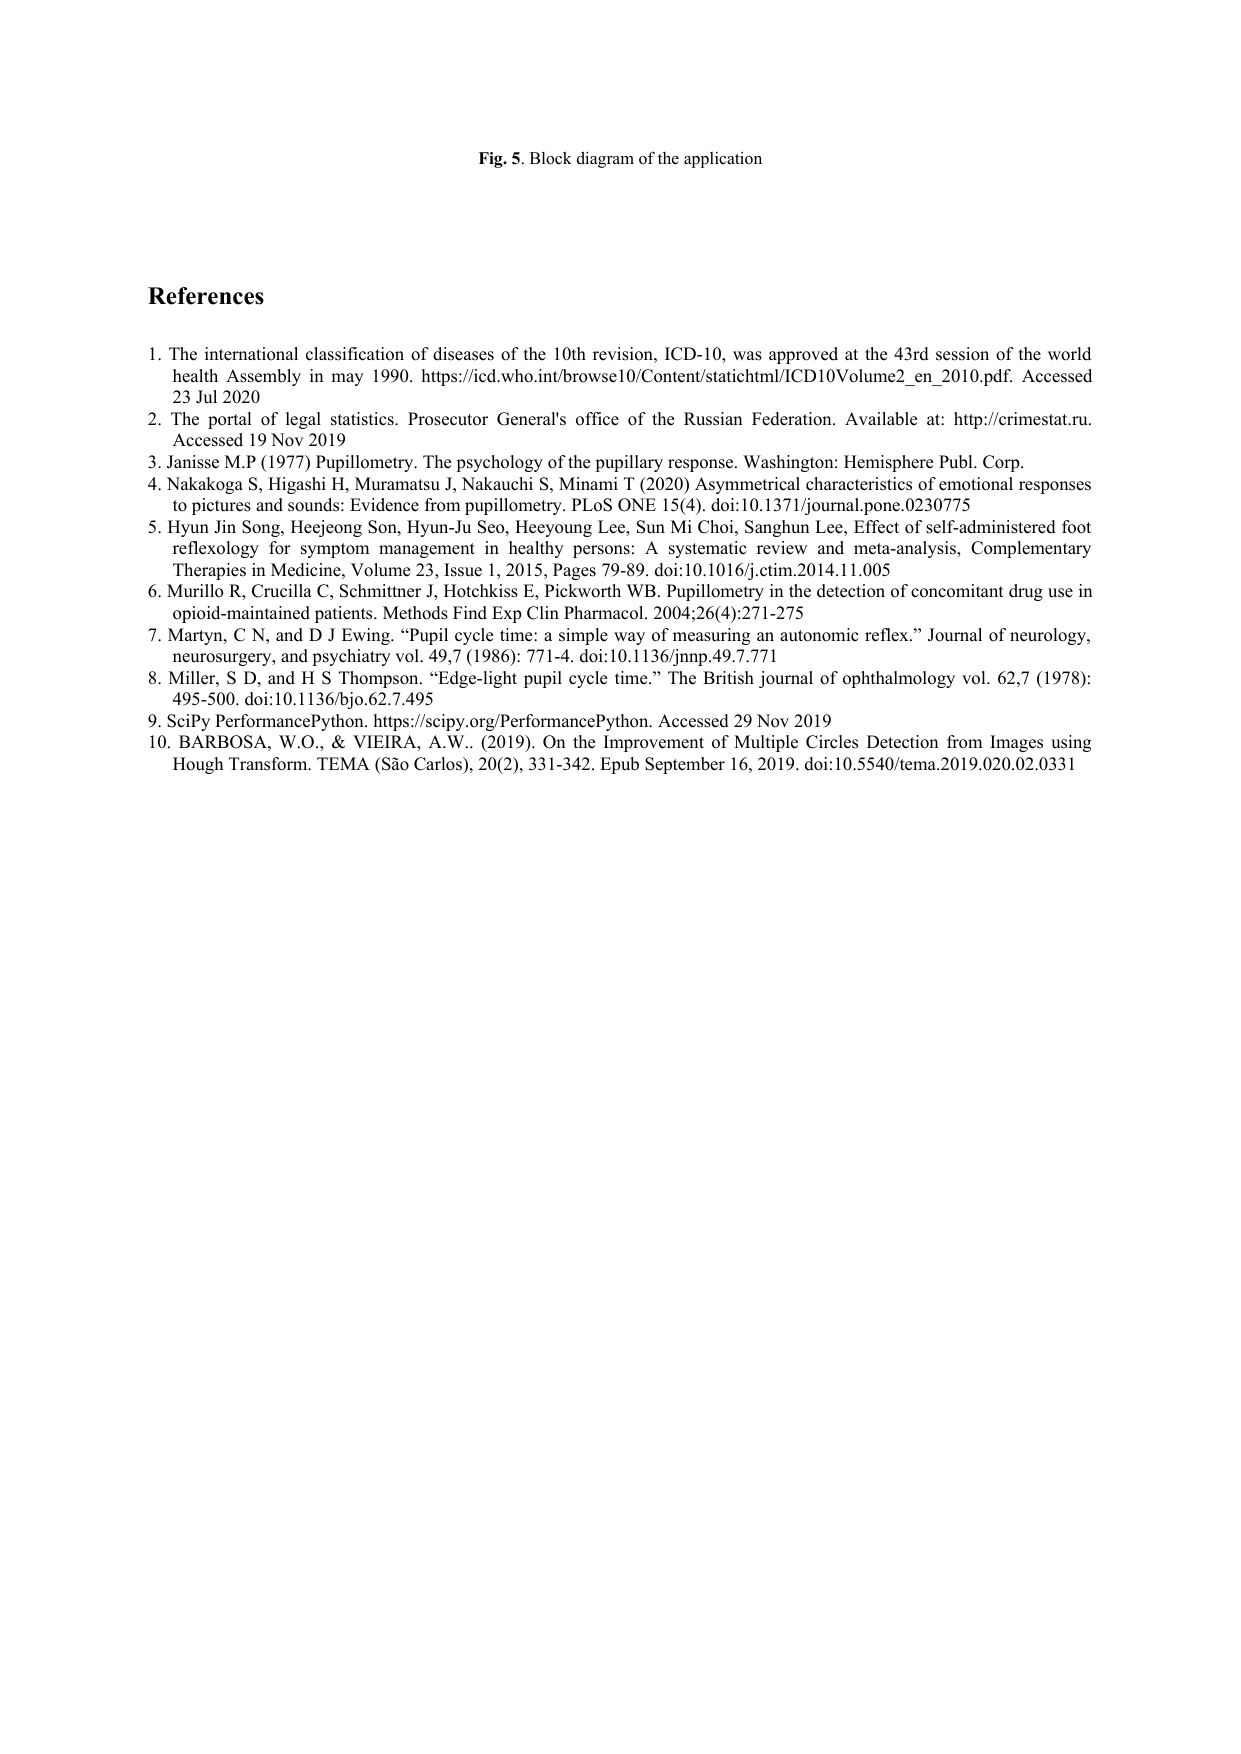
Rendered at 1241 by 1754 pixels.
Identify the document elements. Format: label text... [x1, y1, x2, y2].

text 2. The portal of legal statistics. Prosecutor General's office of the Russian Federation. Available at: http://crimestat.ru. Accessed 19 Nov 2019 [148, 408, 1092, 451]
text 4. Nakakoga S, Higashi H, Muramatsu J, Nakauchi S, Minami T (2020) Asymmetrical characteristics of emotional responses to pictures and sounds: Evidence from pupillometry. PLoS ONE 15(4). doi:10.1371/journal.pone.0230775 [148, 472, 1092, 516]
text 3. Janisse M.P (1977) Pupillometry. The psychology of the pupillary response. Washington: Hemisphere Publ. Corp. [148, 451, 1092, 472]
text 5. Hyun Jin Song, Heejeong Son, Hyun-Ju Seo, Heeyoung Lee, Sun Mi Choi, Sanghun Lee, Effect of self-administered foot reflexology for symptom management in healthy persons: A systematic review and meta-analysis, Complementary Therapies in Medicine, Volume 23, Issue 1, 2015, Pages 79-89. doi:10.1016/j.ctim.2014.11.005 [148, 516, 1092, 580]
text 8. Miller, S D, and H S Thompson. “Edge-light pupil cycle time.” The British journal of ophthalmology vol. 62,7 (1978): 495-500. doi:10.1136/bjo.62.7.495 [148, 667, 1092, 710]
text 6. Murillo R, Crucilla C, Schmittner J, Hotchkiss E, Pickworth WB. Pupillometry in the detection of concomitant drug use in opioid-maintained patients. Methods Find Exp Clin Pharmacol. 2004;26(4):271-275 [148, 580, 1092, 623]
text 7. Martyn, C N, and D J Ewing. “Pupil cycle time: a simple way of measuring an autonomic reflex.” Journal of neurology, neurosurgery, and psychiatry vol. 49,7 (1986): 771-4. doi:10.1136/jnnp.49.7.771 [148, 623, 1092, 667]
text 10. BARBOSA, W.O., & VIEIRA, A.W.. (2019). On the Improvement of Multiple Circles Detection from Images using Hough Transform. TEMA (São Carlos), 20(2), 331-342. Epub September 16, 2019. doi:10.5540/tema.2019.020.02.0331 [148, 731, 1092, 774]
text 1. The international classification of diseases of the 10th revision, ICD-10, was approved at the 43rd session of the world health Assembly in may 1990. https://icd.who.int/browse10/Content/statichtml/ICD10Volume2_en_2010.pdf. Accessed 23 Jul 2020 [148, 343, 1092, 408]
text Fig. 5. Block diagram of the application [148, 148, 1092, 168]
text 9. SciPy PerformancePython. https://scipy.org/PerformancePython. Accessed 29 Nov 2019 [148, 710, 1092, 731]
subtitle References [148, 281, 1092, 310]
